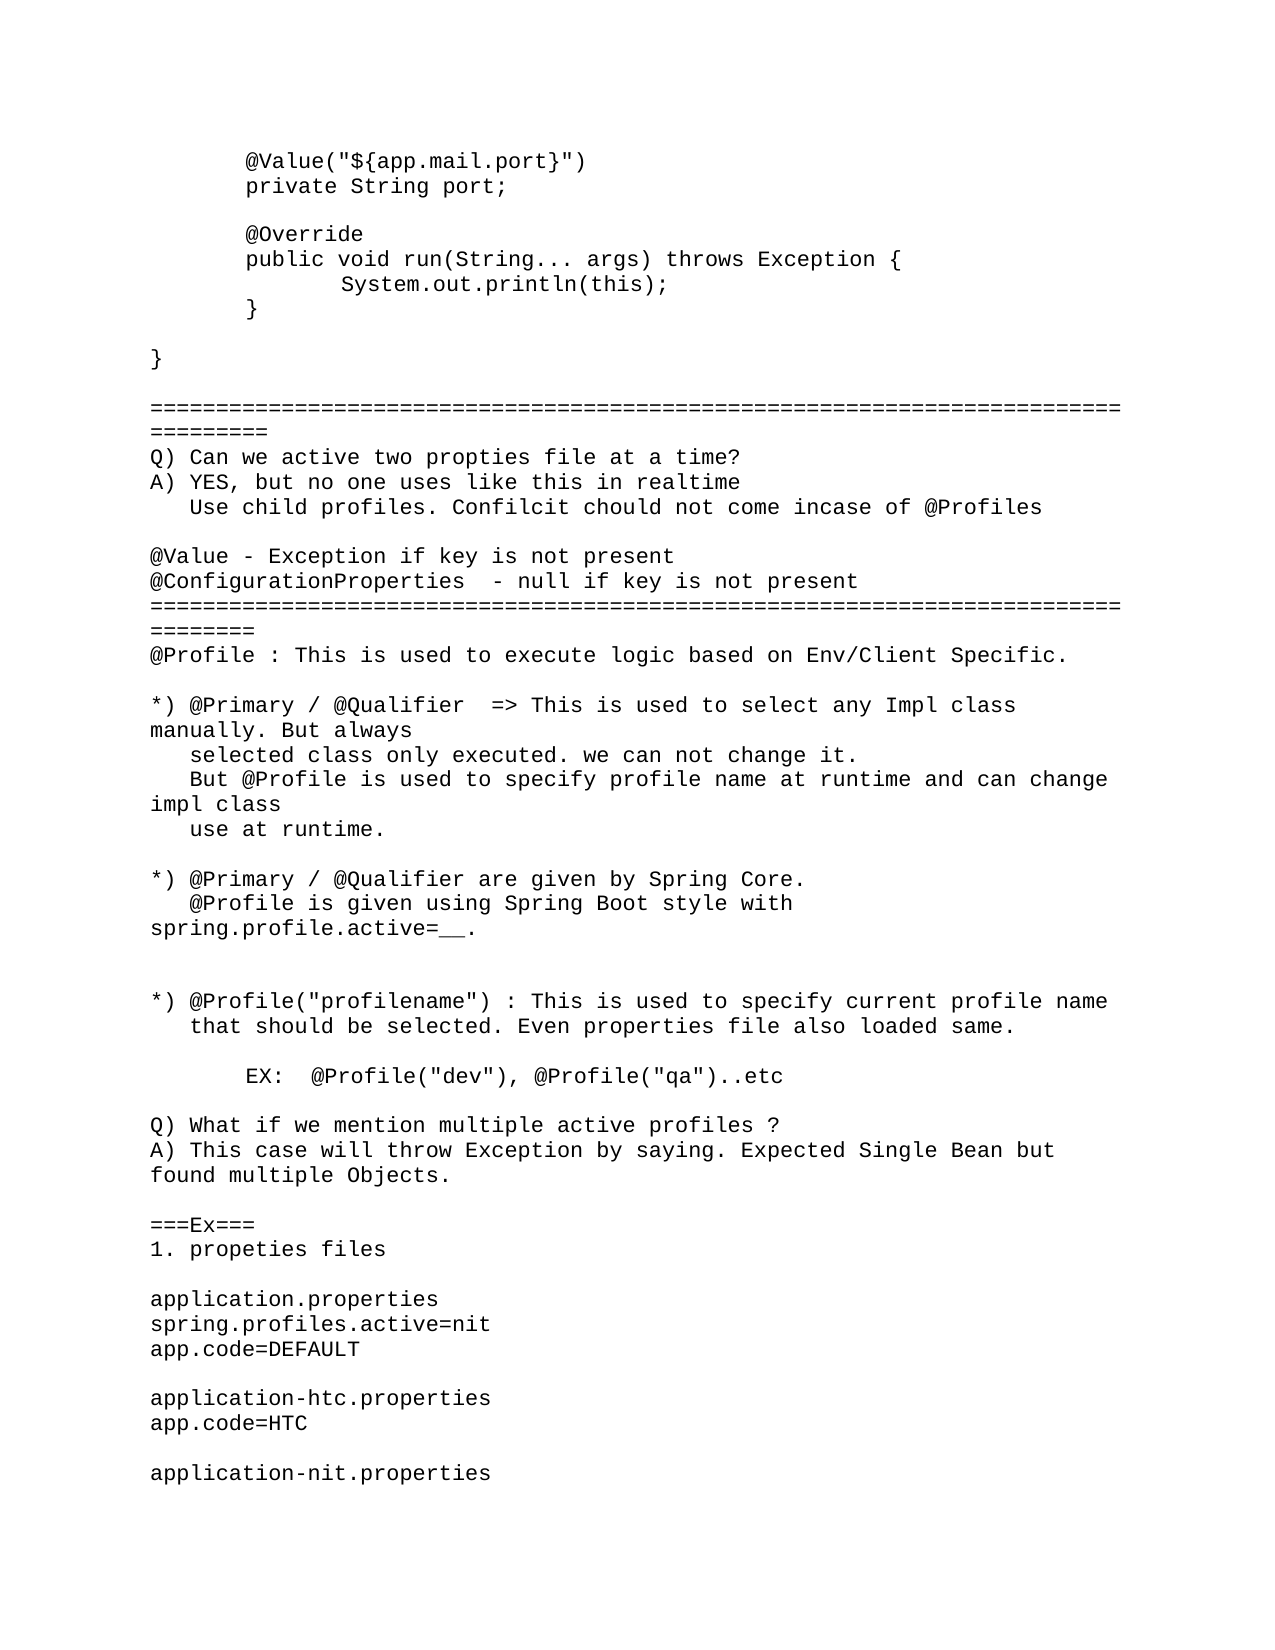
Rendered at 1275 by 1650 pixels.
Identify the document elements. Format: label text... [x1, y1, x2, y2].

text that should be selected. Even properties file also loaded same. [150, 1015, 1125, 1040]
text Q) What if we mention multiple active profiles ? [150, 1114, 1125, 1139]
text A) YES, but no one uses like this in realtime [150, 471, 1125, 496]
text But @Profile is used to specify profile name at runtime and can change impl class [150, 769, 1125, 818]
text @Value("${app.mail.port}") [150, 150, 1125, 175]
text 1. propeties files [150, 1238, 1125, 1263]
text ================================================================================== [150, 595, 1125, 645]
text app.code=HTC [150, 1412, 1125, 1437]
text *) @Primary / @Qualifier => This is used to select any Impl class manually. But always [150, 694, 1125, 744]
text @Override [150, 223, 1125, 248]
text private String port; [150, 175, 1125, 199]
text use at runtime. [150, 818, 1125, 843]
text @Profile : This is used to execute logic based on Env/Client Specific. [150, 645, 1125, 669]
text EX: @Profile("dev"), @Profile("qa")..etc [150, 1065, 1125, 1090]
text Use child profiles. Confilcit chould not come incase of @Profiles [150, 496, 1125, 521]
text application-htc.properties [150, 1387, 1125, 1412]
text application.properties [150, 1288, 1125, 1313]
text *) @Primary / @Qualifier are given by Spring Core. [150, 868, 1125, 893]
text @Profile is given using Spring Boot style with spring.profile.active=__. [150, 893, 1125, 942]
text Q) Can we active two propties file at a time? [150, 446, 1125, 471]
text System.out.println(this); [150, 273, 1125, 298]
text } [150, 347, 1125, 372]
text selected class only executed. we can not change it. [150, 744, 1125, 769]
text } [150, 298, 1125, 322]
text app.code=DEFAULT [150, 1338, 1125, 1362]
text *) @Profile("profilename") : This is used to specify current profile name [150, 991, 1125, 1015]
text public void run(String... args) throws Exception { [150, 248, 1125, 273]
text =================================================================================== [150, 397, 1125, 446]
text A) This case will throw Exception by saying. Expected Single Bean but found multiple Objects. [150, 1139, 1125, 1189]
text @Value - Exception if key is not present [150, 546, 1125, 570]
text application-nit.properties [150, 1462, 1125, 1486]
text ===Ex=== [150, 1214, 1125, 1238]
text spring.profiles.active=nit [150, 1313, 1125, 1338]
text @ConfigurationProperties - null if key is not present [150, 570, 1125, 595]
